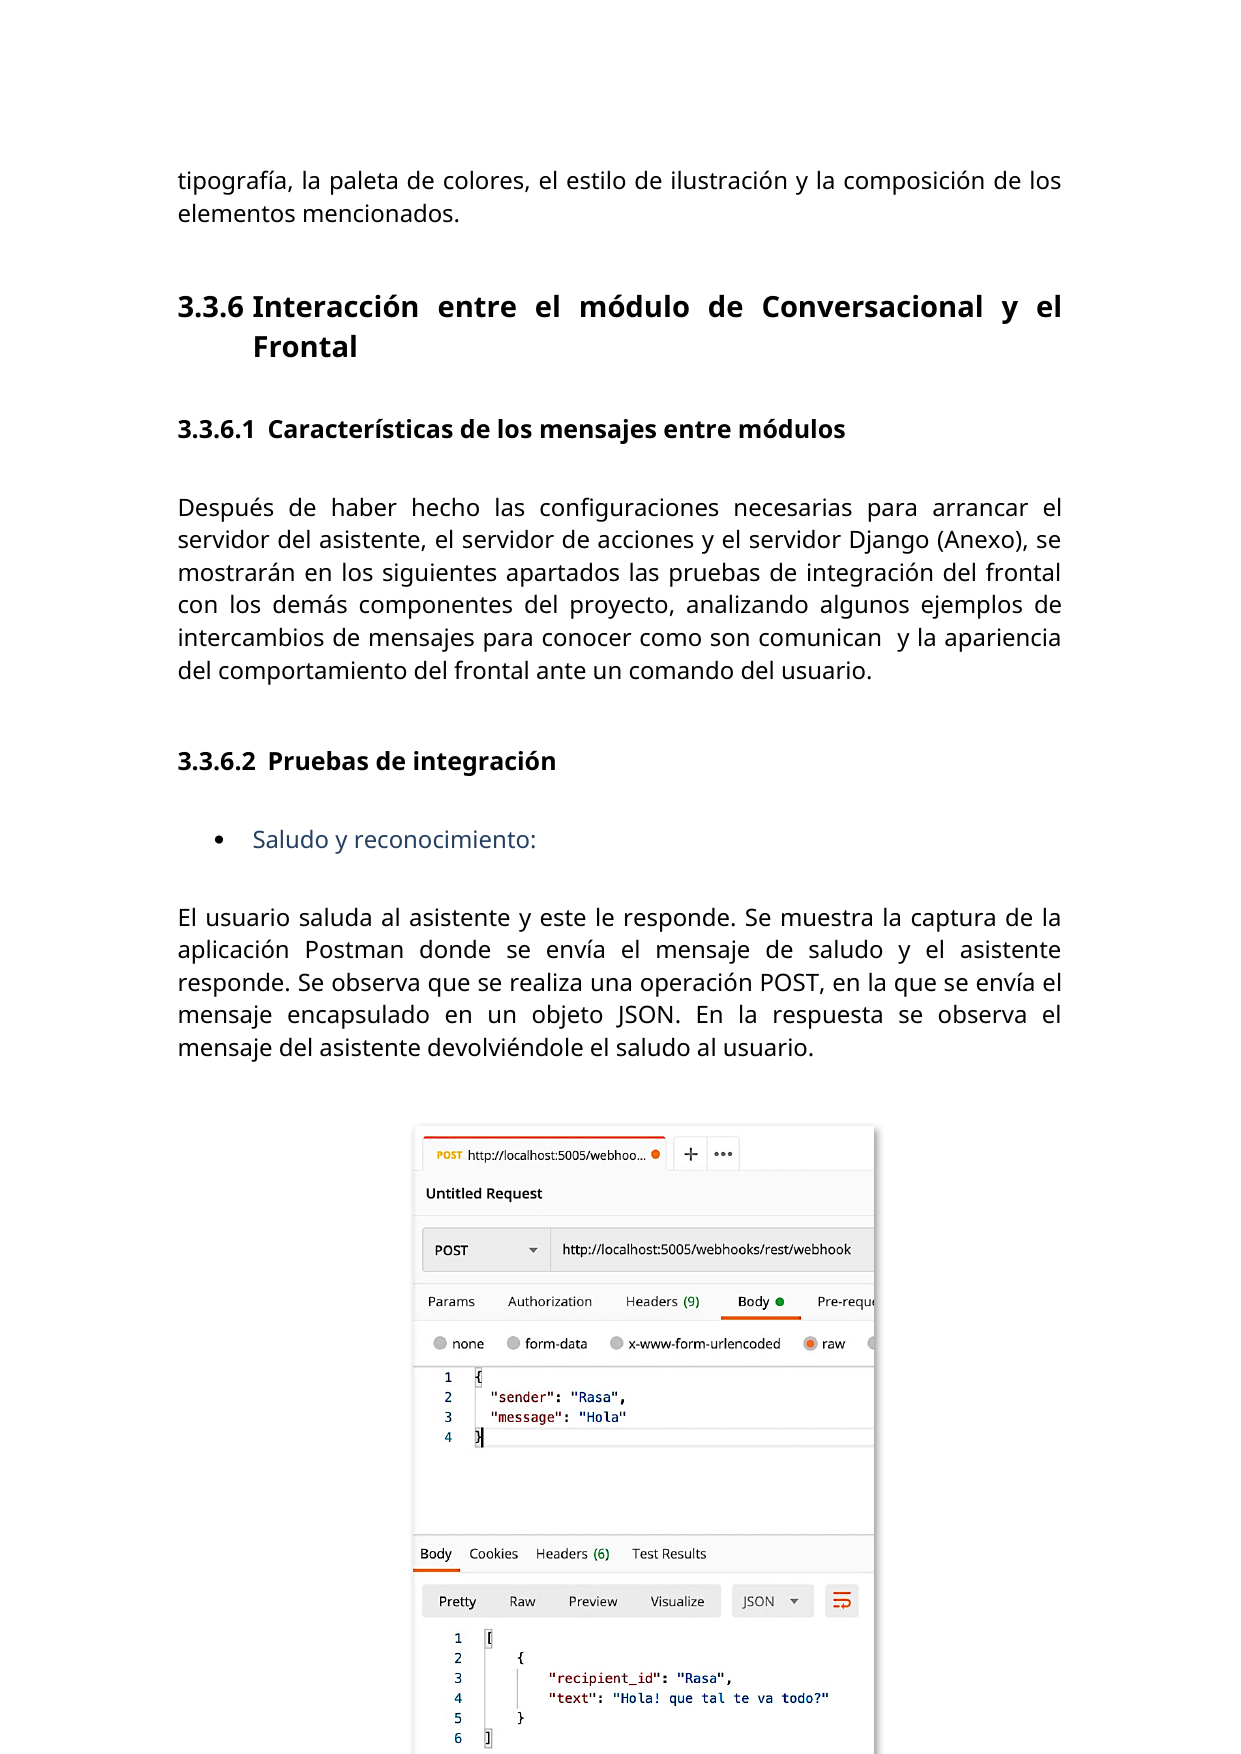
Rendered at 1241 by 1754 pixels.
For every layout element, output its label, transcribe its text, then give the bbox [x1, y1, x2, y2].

subtitle Interacción entre el módulo de Conversacional y el Frontal [177, 287, 1063, 366]
subtitle Pruebas de integración [177, 744, 1063, 778]
subtitle Características de los mensajes entre módulos [177, 411, 1063, 445]
text Después de haber hecho las configuraciones necesarias para arrancar el servidor del asistente, el servidor de acciones y el servidor Django (Anexo), se mostrarán en los siguientes apartados las pruebas de integración del frontal con los demás componentes del proyecto, analizando algunos ejemplos de intercambios de mensajes para conocer como son comunican y la apariencia del comportamiento del frontal ante un comando del usuario. [177, 490, 1063, 686]
text El usuario saluda al asistente y este le responde. Se muestra la captura de la aplicación Postman donde se envía el mensaje de saludo y el asistente responde. Se observa que se realiza una operación POST, en la que se envía el mensaje encapsulado en un objeto JSON. En la respuesta se observa el mensaje del asistente devolviéndole el saludo al usuario. [177, 901, 1063, 1063]
picture [413, 1126, 874, 1754]
list Saludo y reconocimiento: [215, 823, 1063, 888]
